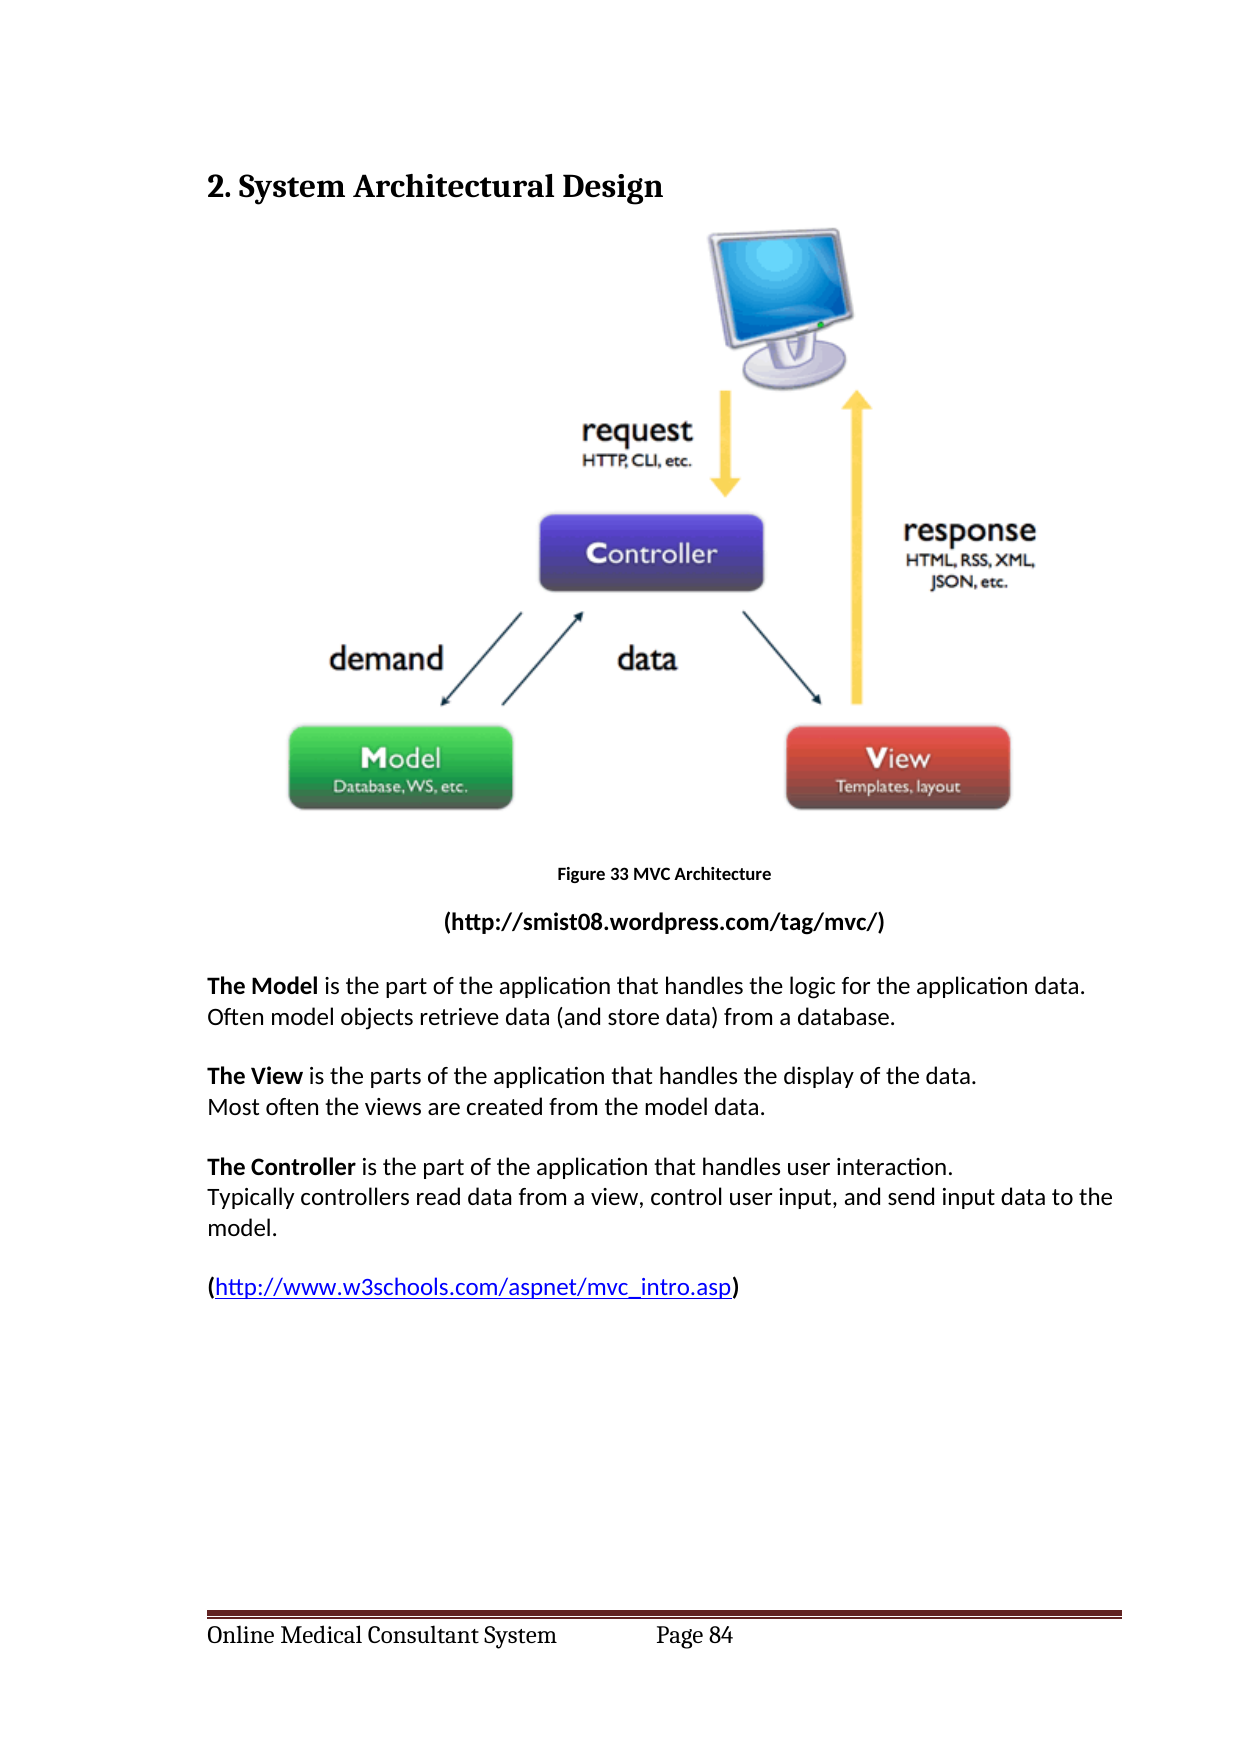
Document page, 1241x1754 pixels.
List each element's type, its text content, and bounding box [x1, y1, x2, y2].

text The View is the parts of the application that handles the display of the data. Most often the views are created from the model data. [207, 1061, 1122, 1122]
text Figure MVC Architecture [207, 862, 1122, 885]
text The Controller is the part of the application that handles user interaction. Typically controllers read data from a view, control user input, and send input data to the model. [207, 1151, 1122, 1242]
text (http://www.w3schools.com/aspnet/mvc_intro.asp) [207, 1271, 1122, 1302]
picture [273, 211, 1055, 837]
text (http://smist08.wordpress.com/tag/mvc/) [207, 906, 1122, 937]
subtitle System Architectural Design [207, 168, 1122, 206]
text The Model is the part of the application that handles the logic for the application data. Often model objects retrieve data (and store data) from a database. [207, 970, 1122, 1031]
